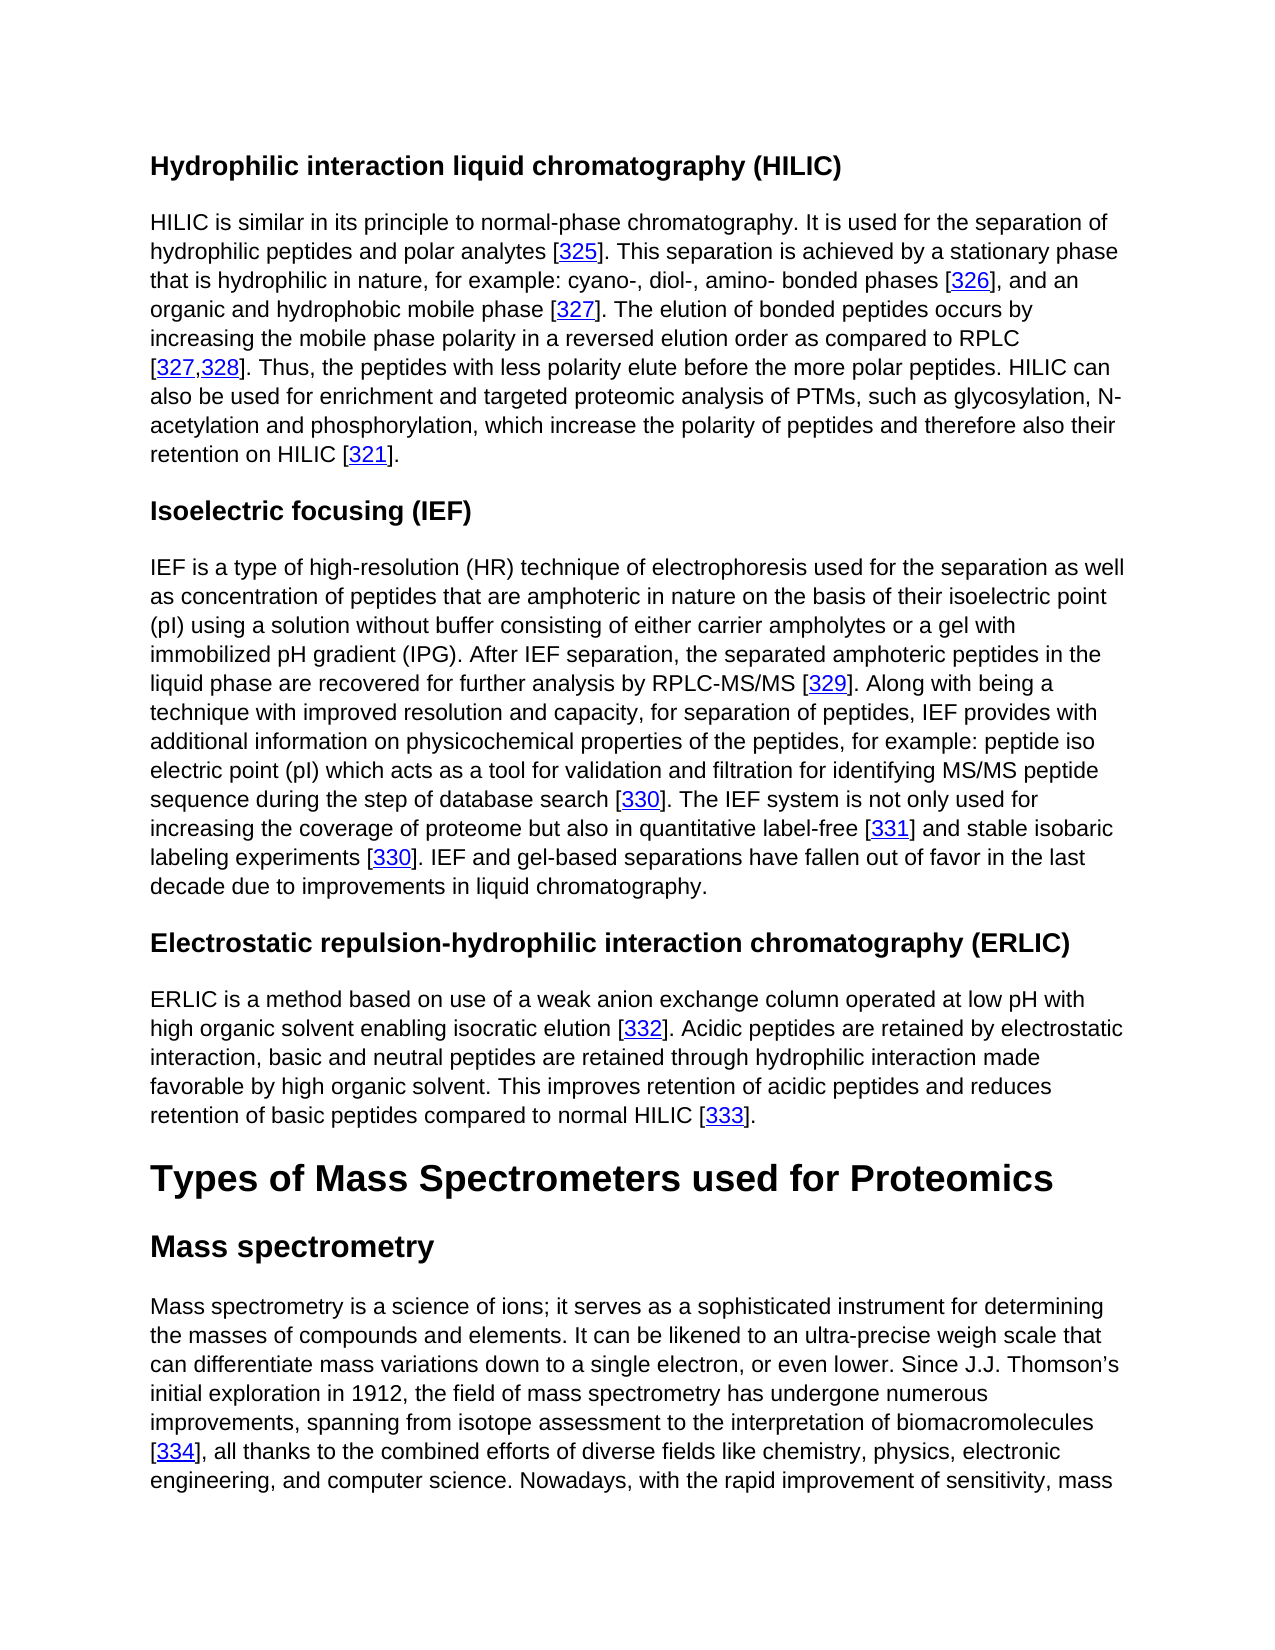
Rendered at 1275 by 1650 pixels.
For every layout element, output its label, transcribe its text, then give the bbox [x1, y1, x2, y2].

subtitle Hydrophilic interaction liquid chromatography (HILIC) [150, 150, 1125, 181]
subtitle Electrostatic repulsion-hydrophilic interaction chromatography (ERLIC) [150, 927, 1125, 958]
text HILIC is similar in its principle to normal-phase chromatography. It is used for the separation of hydrophilic peptides and polar analytes [325]. This separation is achieved by a stationary phase that is hydrophilic in nature, for example: cyano-, diol-, amino- bonded phases [326], and an organic and hydrophobic mobile phase [327]. The elution of bonded peptides occurs by increasing the mobile phase polarity in a reversed elution order as compared to RPLC [327,328]. Thus, the peptides with less polarity elute before the more polar peptides. HILIC can also be used for enrichment and targeted proteomic analysis of PTMs, such as glycosylation, N-acetylation and phosphorylation, which increase the polarity of peptides and therefore also their retention on HILIC [321]. [150, 209, 1125, 467]
subtitle Isoelectric focusing (IEF) [150, 495, 1125, 526]
subtitle Mass spectrometry [150, 1228, 1125, 1264]
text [150, 1293, 1125, 1493]
text ERLIC is a method based on use of a weak anion exchange column operated at low pH with high organic solvent enabling isocratic elution [332]. Acidic peptides are retained by electrostatic interaction, basic and neutral peptides are retained through hydrophilic interaction made favorable by high organic solvent. This improves retention of acidic peptides and reduces retention of basic peptides compared to normal HILIC [333]. [150, 986, 1125, 1128]
text IEF is a type of high-resolution (HR) technique of electrophoresis used for the separation as well as concentration of peptides that are amphoteric in nature on the basis of their isoelectric point (pI) using a solution without buffer consisting of either carrier ampholytes or a gel with immobilized pH gradient (IPG). After IEF separation, the separated amphoteric peptides in the liquid phase are recovered for further analysis by RPLC-MS/MS [329]. Along with being a technique with improved resolution and capacity, for separation of peptides, IEF provides with additional information on physicochemical properties of the peptides, for example: peptide iso electric point (pI) which acts as a tool for validation and filtration for identifying MS/MS peptide sequence during the step of database search [330]. The IEF system is not only used for increasing the coverage of proteome but also in quantitative label-free [331] and stable isobaric labeling experiments [330]. IEF and gel-based separations have fallen out of favor in the last decade due to improvements in liquid chromatography. [150, 554, 1125, 899]
subtitle Types of Mass Spectrometers used for Proteomics [150, 1156, 1125, 1199]
